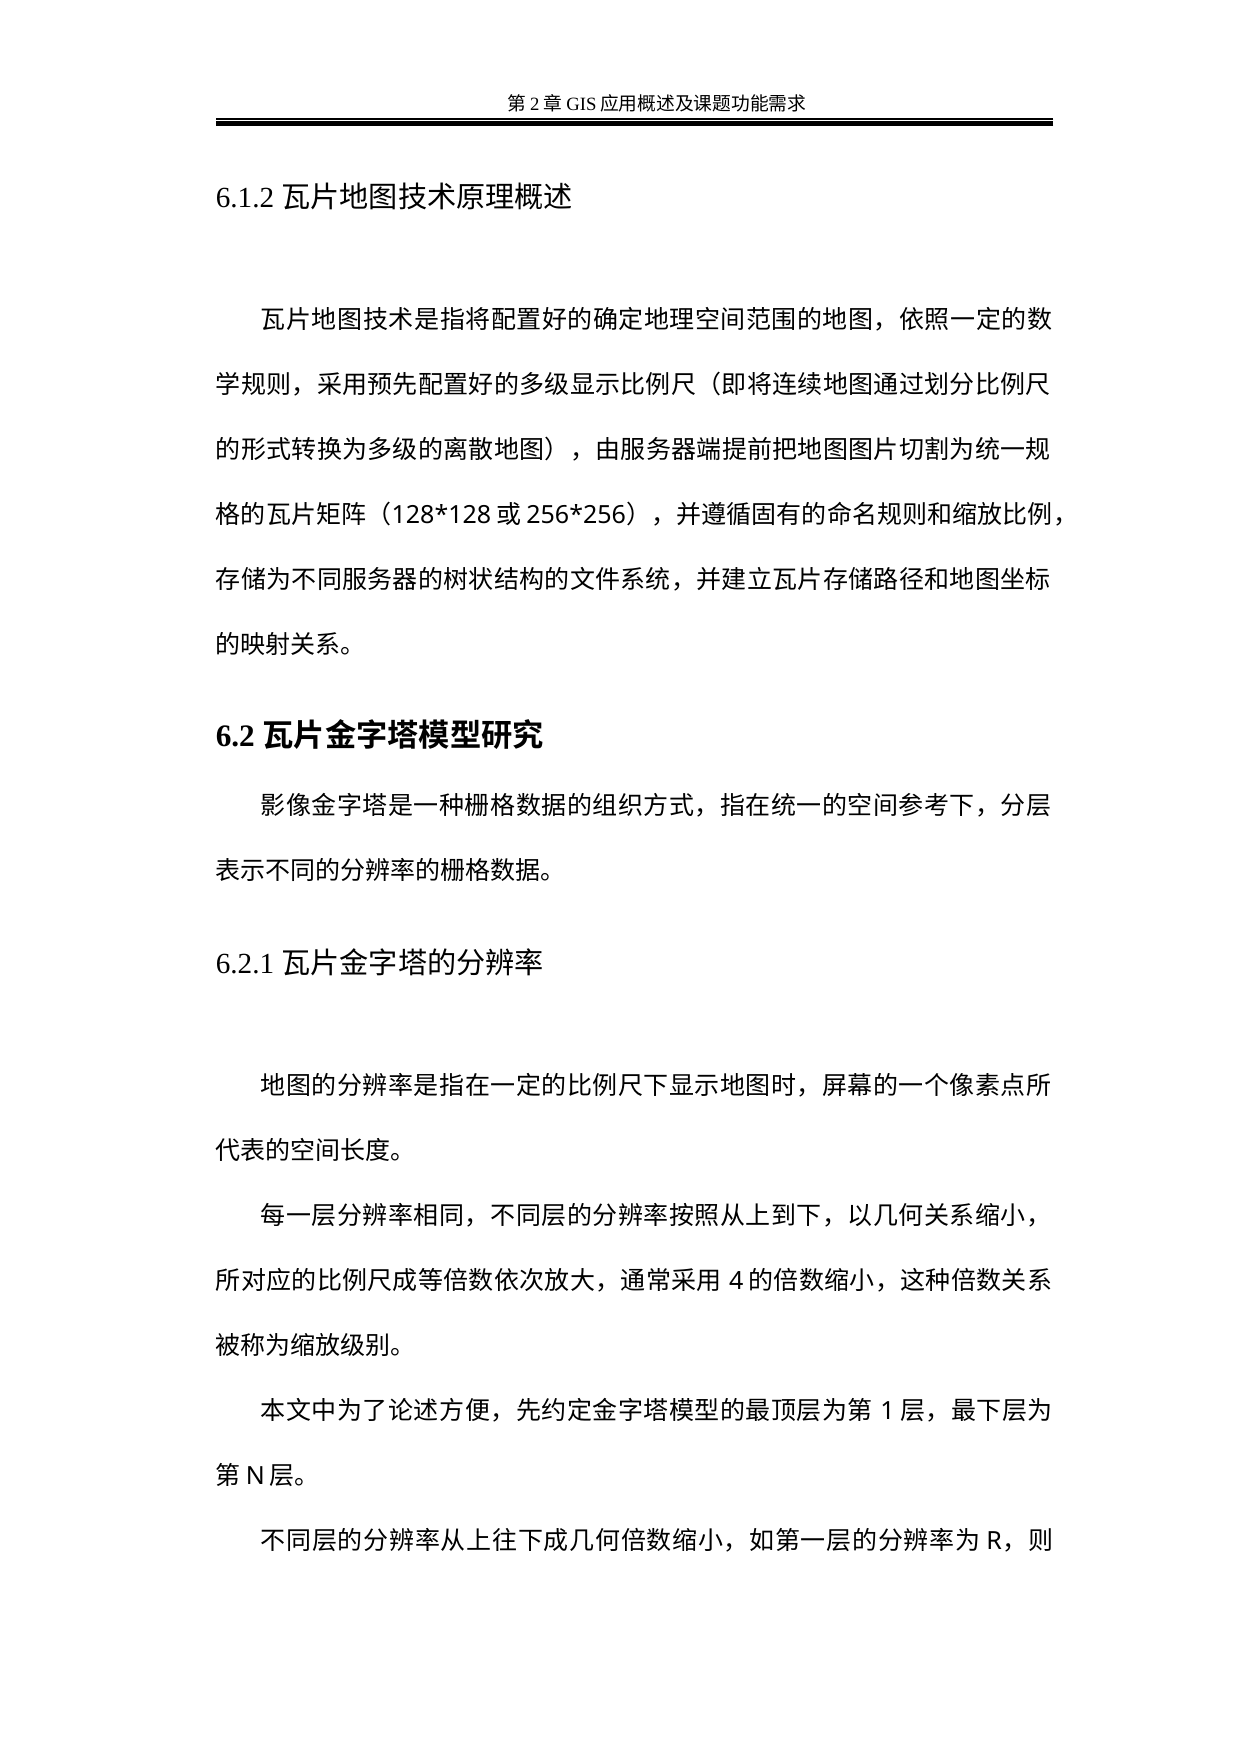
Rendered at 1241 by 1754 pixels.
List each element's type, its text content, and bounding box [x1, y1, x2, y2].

text 本文中为了论述方便，先约定金字塔模型的最顶层为第1层，最下层为第N层。 [216, 1376, 1053, 1506]
subtitle 瓦片金字塔的分辨率 [216, 928, 1053, 993]
text 地图的分辨率是指在一定的比例尺下显示地图时，屏幕的一个像素点所代表的空间长度。 [216, 1051, 1053, 1181]
subtitle 瓦片金字塔模型研究 [216, 700, 1053, 765]
text 影像金字塔是一种栅格数据的组织方式，指在统一的空间参考下，分层表示不同的分辨率的栅格数据。 [216, 771, 1053, 901]
subtitle 瓦片地图技术原理概述 [216, 162, 1053, 227]
text 瓦片地图技术是指将配置好的确定地理空间范围的地图，依照一定的数学规则，采用预先配置好的多级显示比例尺（即将连续地图通过划分比例尺的形式转换为多级的离散地图），由服务器端提前把地图图片切割为统一规格的瓦片矩阵（128*128或256*256），并遵循固有的命名规则和缩放比例，存储为不同服务器的树状结构的文件系统，并建立瓦片存储路径和地图坐标的映射关系。 [216, 285, 1053, 675]
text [216, 1506, 1053, 1571]
text 每一层分辨率相同，不同层的分辨率按照从上到下，以几何关系缩小，所对应的比例尺成等倍数依次放大，通常采用4的倍数缩小，这种倍数关系被称为缩放级别。 [216, 1181, 1053, 1376]
